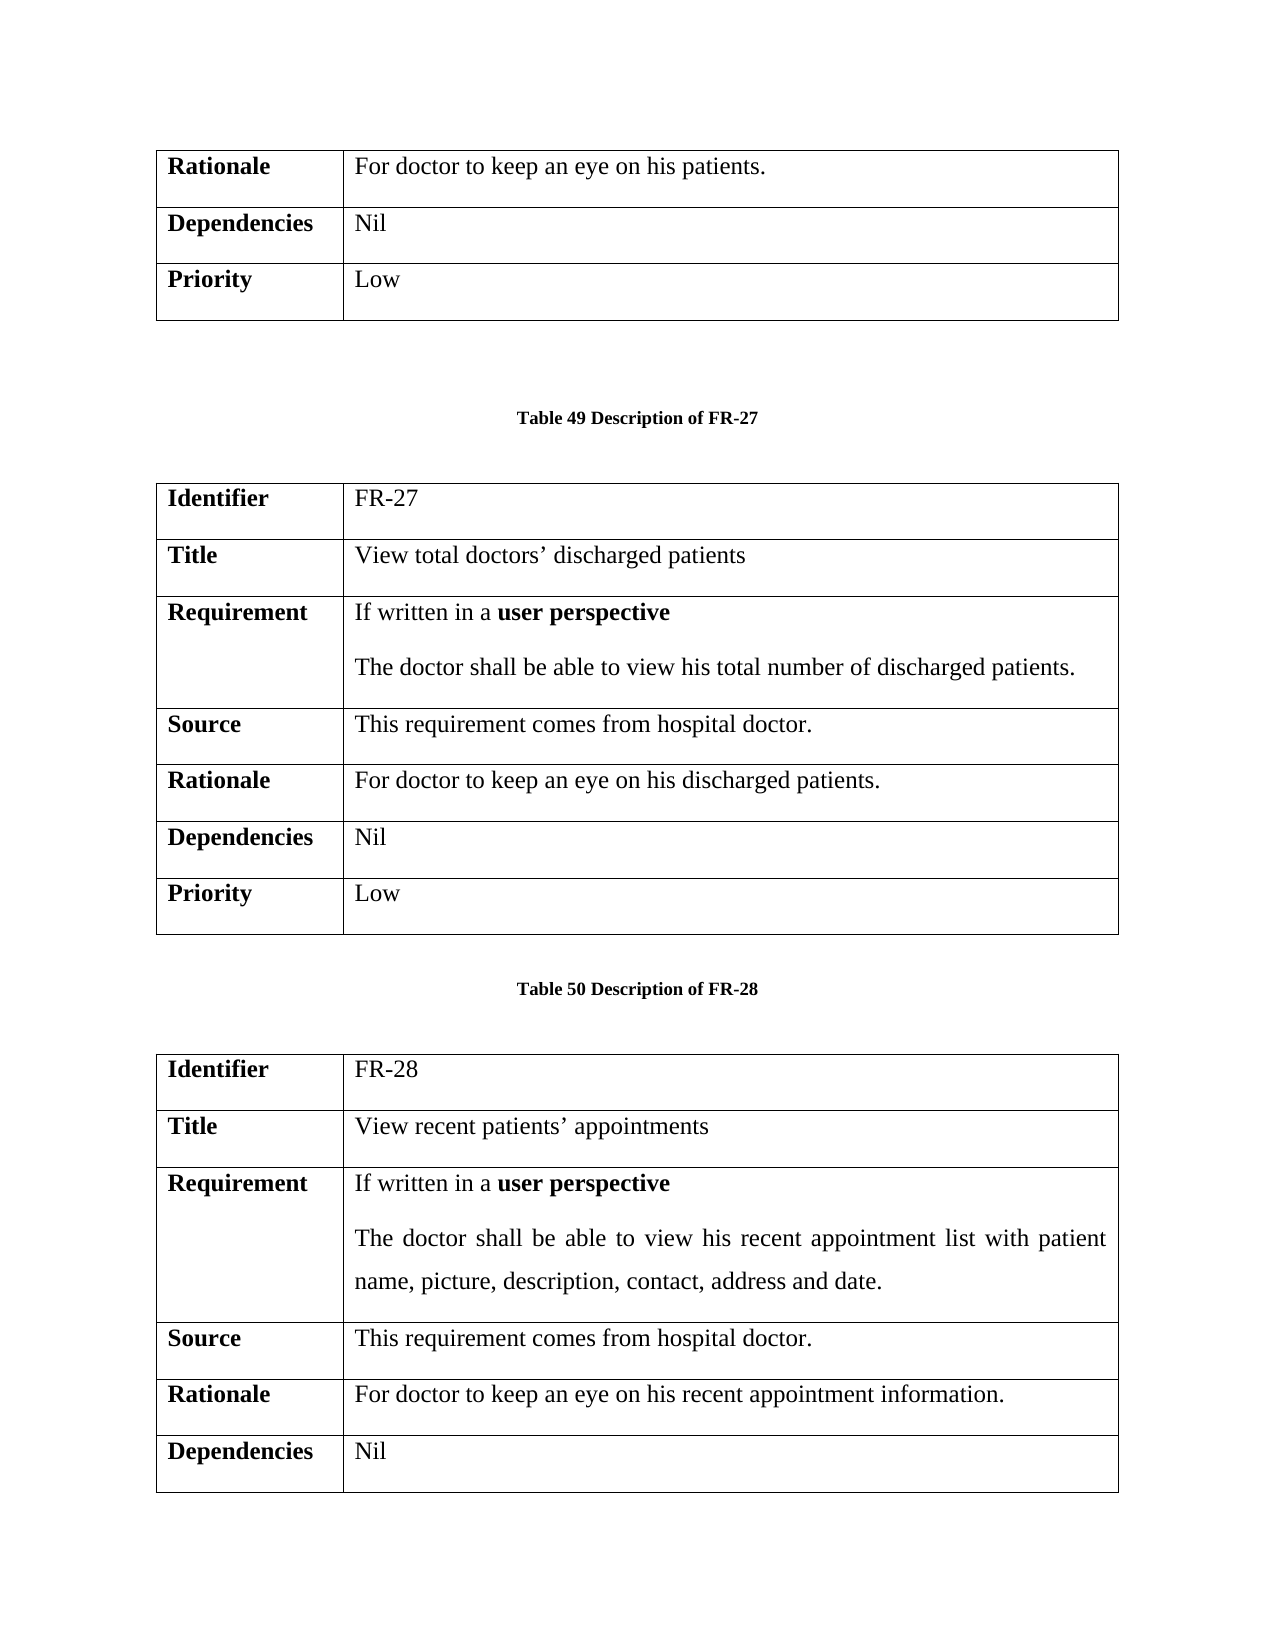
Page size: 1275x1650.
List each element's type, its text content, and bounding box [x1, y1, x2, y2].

table_cell Source [157, 709, 343, 764]
table_header FR-28 [344, 1055, 1118, 1110]
table_cell View total doctors’ discharged patients [344, 540, 1118, 596]
table_cell Title [157, 540, 343, 596]
table_header Identifier [157, 484, 343, 539]
table_cell Low [344, 879, 1118, 934]
table_cell Dependencies [157, 1436, 343, 1492]
table_cell If written in a user perspective The doctor shall be able to view his total number of discharged patients. [344, 597, 1118, 708]
table_cell Priority [157, 879, 343, 934]
table_cell Dependencies [157, 208, 343, 263]
text Table 50 Description of FR-28 [150, 978, 1125, 1000]
text Table 49 Description of FR-27 [150, 407, 1125, 428]
table_cell Title [157, 1111, 343, 1167]
table_cell For doctor to keep an eye on his discharged patients. [344, 765, 1118, 821]
table_cell View recent patients’ appointments [344, 1111, 1118, 1167]
table_cell Source [157, 1323, 343, 1378]
table_cell Priority [157, 264, 343, 320]
table_cell Nil [344, 822, 1118, 877]
table_cell Nil [344, 1436, 1118, 1492]
table_cell This requirement comes from hospital doctor. [344, 1323, 1118, 1378]
table_cell If written in a user perspective The doctor shall be able to view his recent appointment list with patient name, picture, description, contact, address and date. [344, 1168, 1118, 1322]
table_header Identifier [157, 1055, 343, 1110]
table_cell For doctor to keep an eye on his patients. [344, 151, 1118, 207]
table_cell Requirement [157, 597, 343, 708]
table_cell Requirement [157, 1168, 343, 1322]
table_cell Rationale [157, 765, 343, 821]
table_cell Rationale [157, 151, 343, 207]
table_cell This requirement comes from hospital doctor. [344, 709, 1118, 764]
table_cell Nil [344, 208, 1118, 263]
table_cell Dependencies [157, 822, 343, 877]
table_cell Low [344, 264, 1118, 320]
table_cell Rationale [157, 1380, 343, 1435]
table_header FR-27 [344, 484, 1118, 539]
table_cell For doctor to keep an eye on his recent appointment information. [344, 1380, 1118, 1435]
